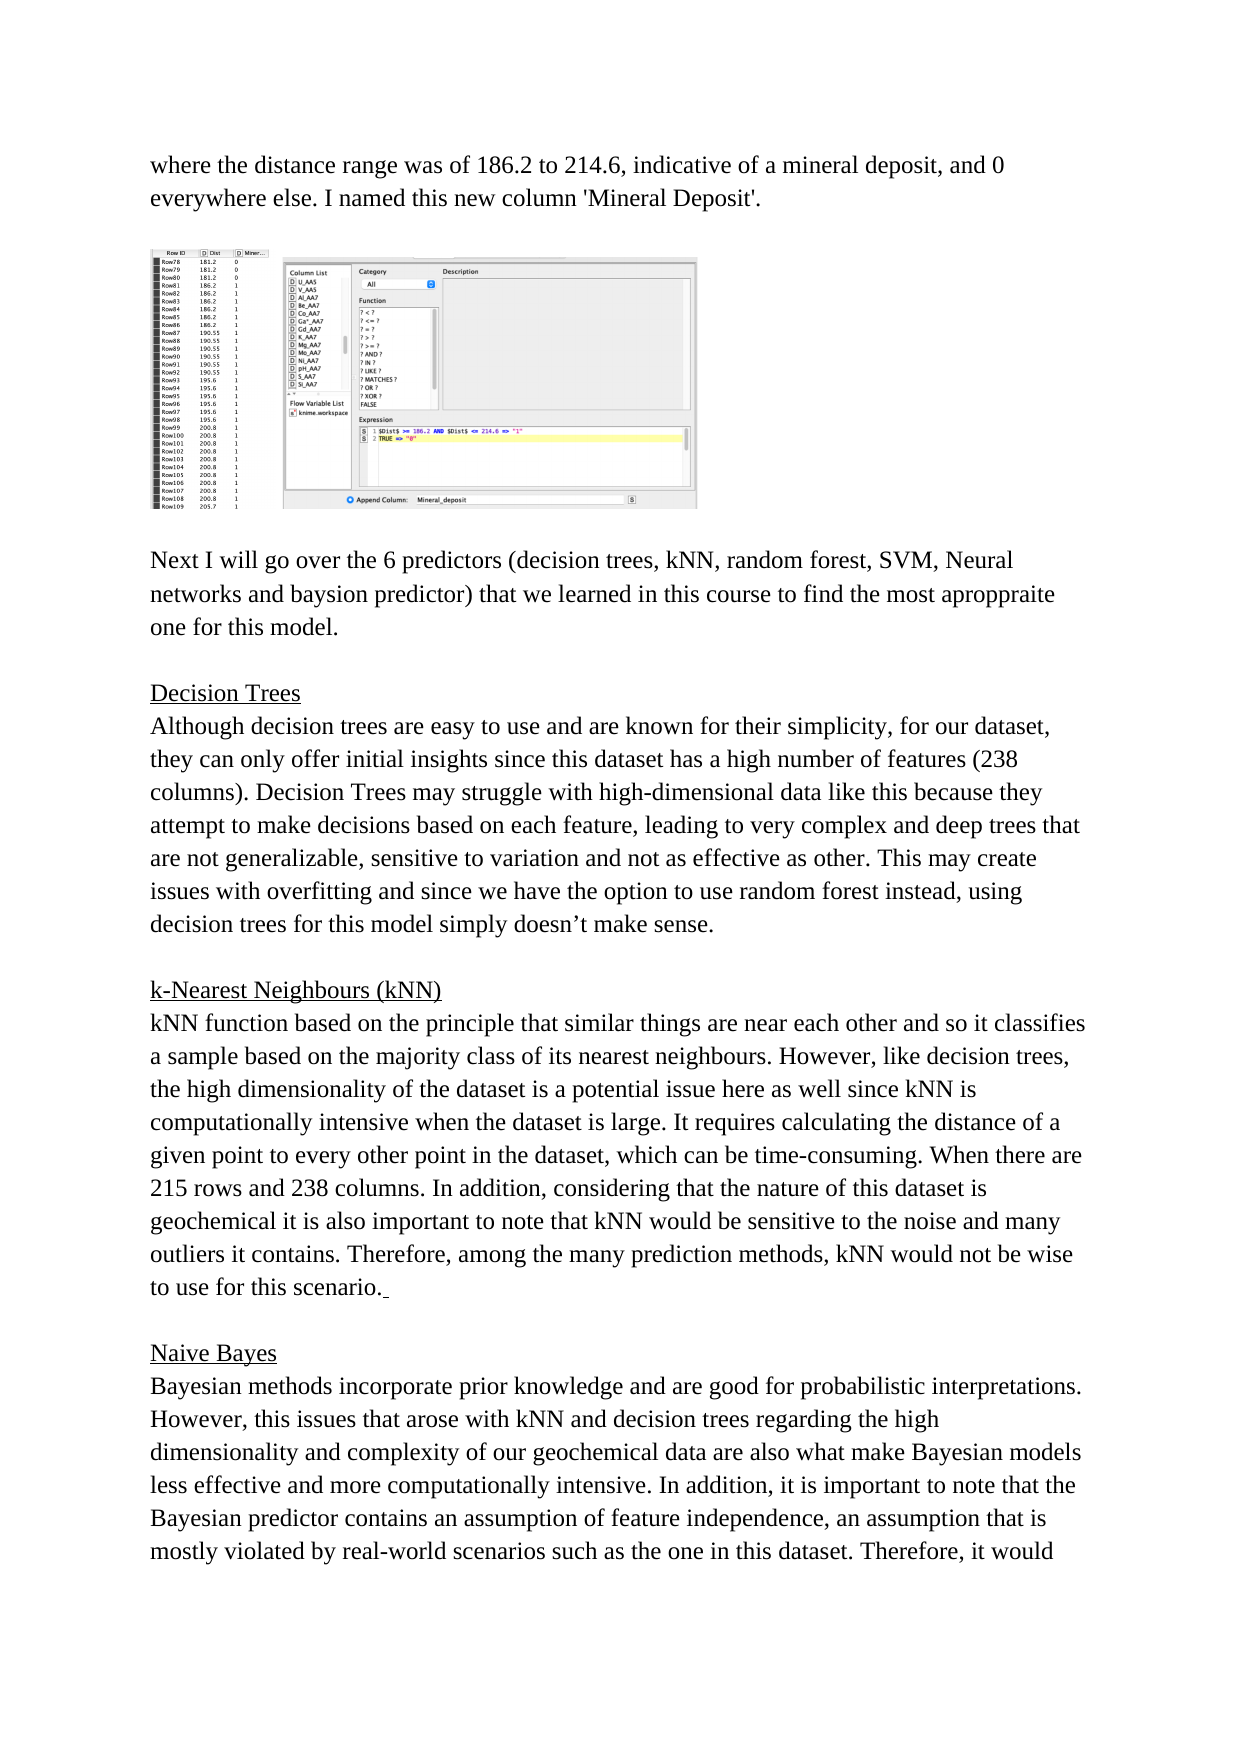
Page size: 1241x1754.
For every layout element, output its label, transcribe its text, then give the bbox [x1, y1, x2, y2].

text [150, 150, 1090, 212]
picture [150, 249, 277, 509]
text Although decision trees are easy to use and are known for their simplicity, for our dataset, they can only offer initial insights since this dataset has a high number of features (238 columns). Decision Trees may struggle with high-dimensional data like this because they attempt to make decisions based on each feature, leading to very complex and deep trees that are not generalizable, sensitive to variation and not as effective as other. This may create issues with overfitting and since we have the option to use random forest instead, using decision trees for this model simply doesn’t make sense. [150, 711, 1090, 938]
text Next I will go over the 6 predictors (decision trees, kNN, random forest, SVM, Neural networks and baysion predictor) that we learned in this course to find the most aproppraite one for this model. [150, 546, 1090, 640]
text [150, 1371, 1090, 1565]
text k-Nearest Neighbours (kNN) [150, 975, 1090, 1004]
text Decision Trees [150, 678, 1090, 706]
text kNN function based on the principle that similar things are near each other and so it classifies a sample based on the majority class of its nearest neighbours. However, like decision trees, the high dimensionality of the dataset is a potential issue here as well since kNN is computationally intensive when the dataset is large. It requires calculating the distance of a given point to every other point in the dataset, which can be time-consuming. When there are 215 rows and 238 columns. In addition, considering that the nature of this dataset is geochemical it is also important to note that kNN would be sensitive to the noise and many outliers it contains. Therefore, among the many prediction methods, kNN would not be wise to use for this scenario. [150, 1008, 1090, 1301]
picture [282, 257, 698, 509]
text Naive Bayes [150, 1338, 1090, 1367]
